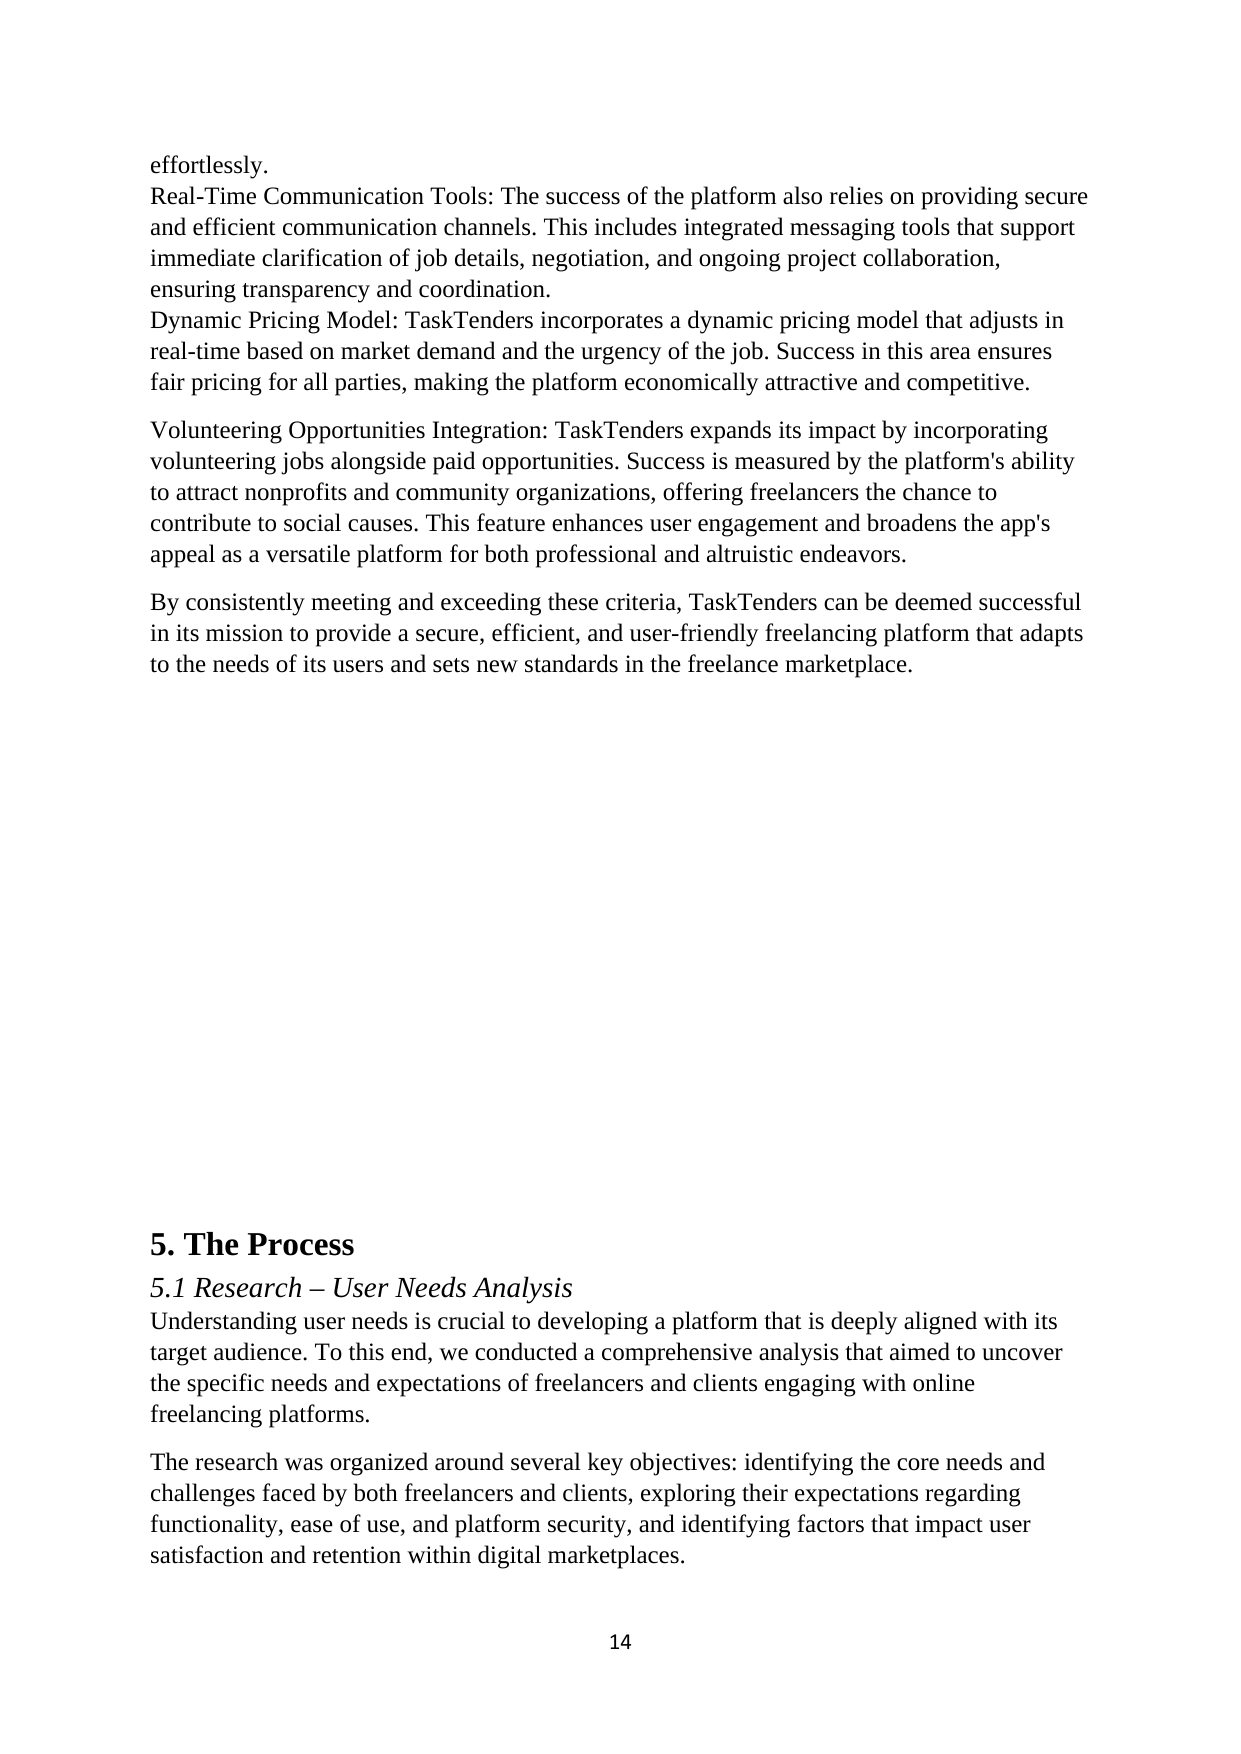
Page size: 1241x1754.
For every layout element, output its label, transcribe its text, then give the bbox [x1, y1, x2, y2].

subtitle 5.1 Research – User Needs Analysis [150, 1270, 1090, 1303]
subtitle 5. The Process [150, 1224, 1090, 1262]
text Understanding user needs is crucial to developing a platform that is deeply aligned with its target audience. To this end, we conducted a comprehensive analysis that aimed to uncover the specific needs and expectations of freelancers and clients engaging with online freelancing platforms. [150, 1306, 1090, 1428]
text Volunteering Opportunities Integration: TaskTenders expands its impact by incorporating volunteering jobs alongside paid opportunities. Success is measured by the platform's ability to attract nonprofits and community organizations, offering freelancers the chance to contribute to social causes. This feature enhances user engagement and broadens the app's appeal as a versatile platform for both professional and altruistic endeavors. [150, 415, 1090, 568]
text The research was organized around several key objectives: identifying the core needs and challenges faced by both freelancers and clients, exploring their expectations regarding functionality, ease of use, and platform security, and identifying factors that impact user satisfaction and retention within digital marketplaces. [150, 1447, 1090, 1568]
text By consistently meeting and exceeding these criteria, TaskTenders can be deemed successful in its mission to provide a secure, efficient, and user-friendly freelancing platform that adapts to the needs of its users and sets new standards in the freelance marketplace. [150, 587, 1090, 678]
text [150, 150, 1090, 396]
